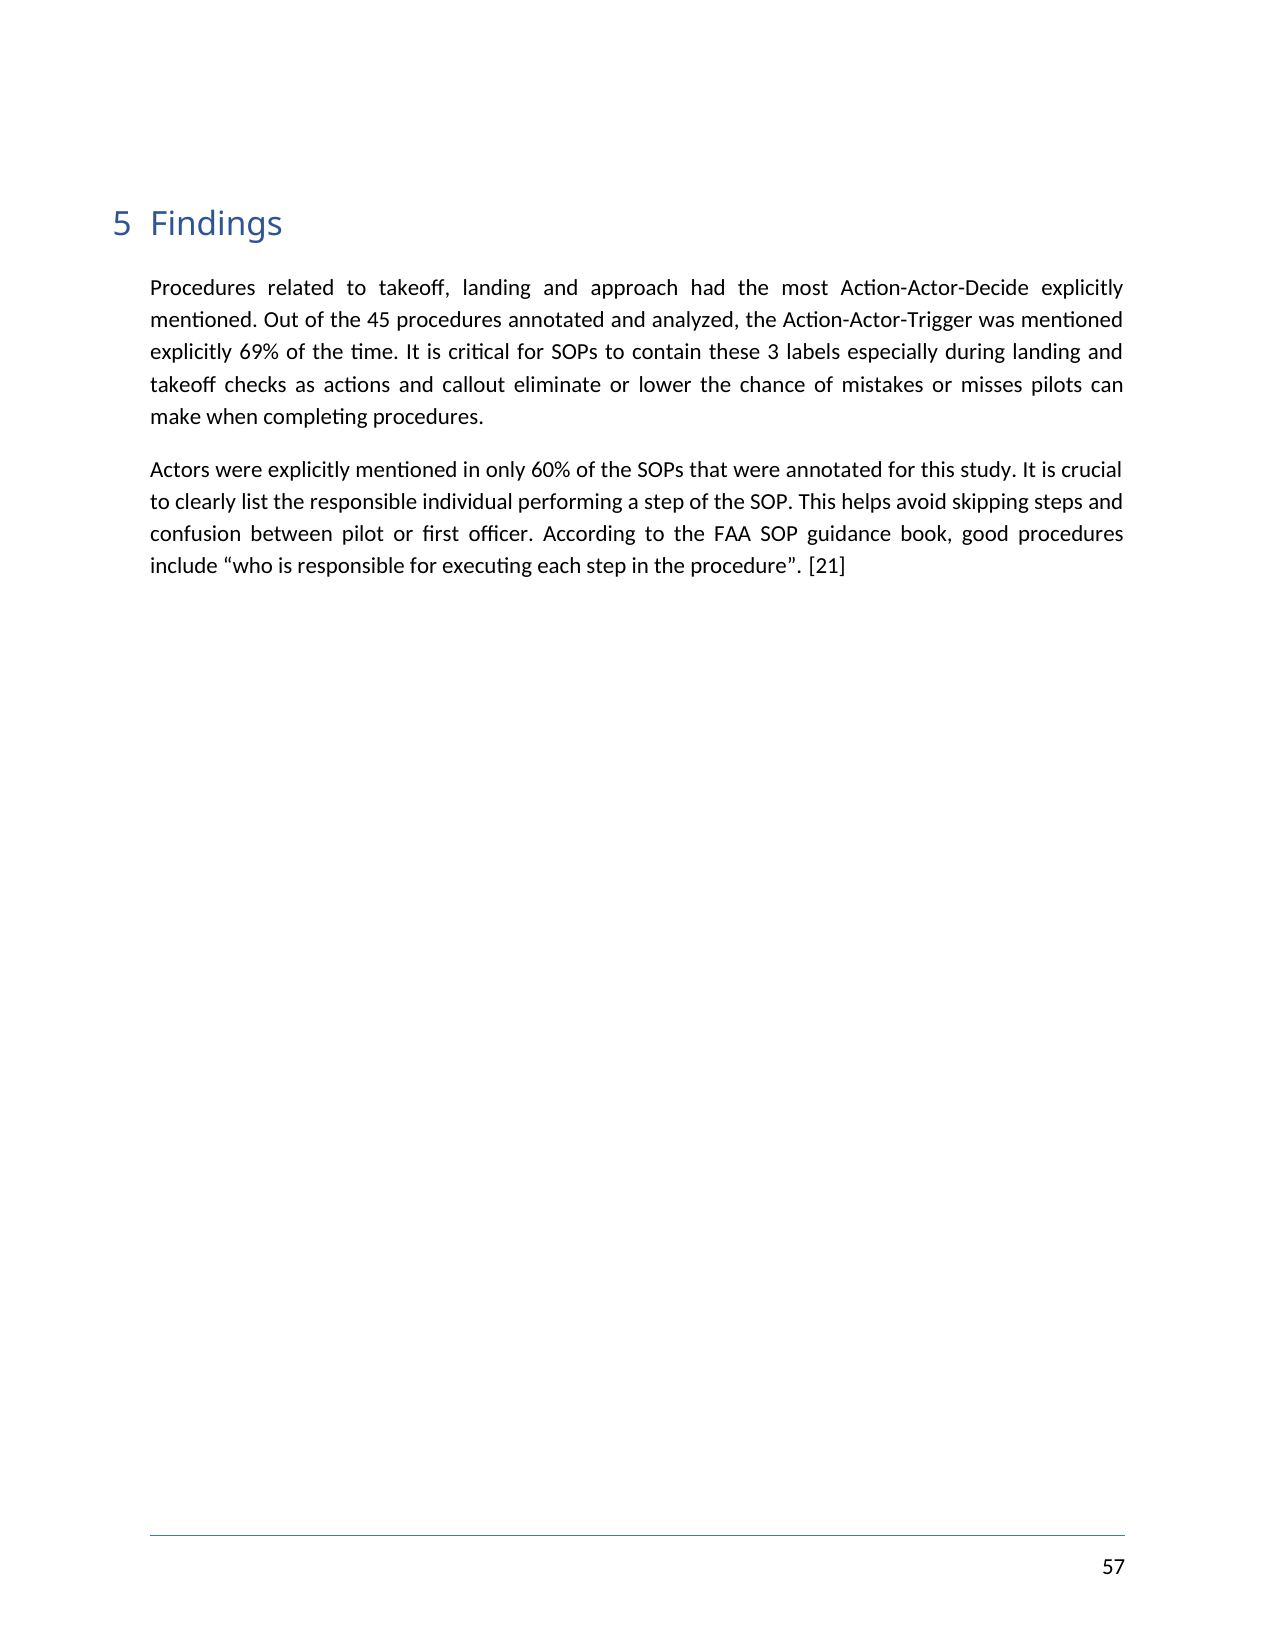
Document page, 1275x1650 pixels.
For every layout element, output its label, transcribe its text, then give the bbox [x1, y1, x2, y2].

subtitle Findings [112, 200, 1125, 246]
text Procedures related to takeoff, landing and approach had the most Action-Actor-Decide explicitly mentioned. Out of the 45 procedures annotated and analyzed, the Action-Actor-Trigger was mentioned explicitly 69% of the time. It is critical for SOPs to contain these 3 labels especially during landing and takeoff checks as actions and callout eliminate or lower the chance of mistakes or misses pilots can make when completing procedures. [150, 273, 1125, 430]
text Actors were explicitly mentioned in only 60% of the SOPs that were annotated for this study. It is crucial to clearly list the responsible individual performing a step of the SOP. This helps avoid skipping steps and confusion between pilot or first officer. According to the FAA SOP guidance book, good procedures include “who is responsible for executing each step in the procedure”. [150, 455, 1125, 579]
